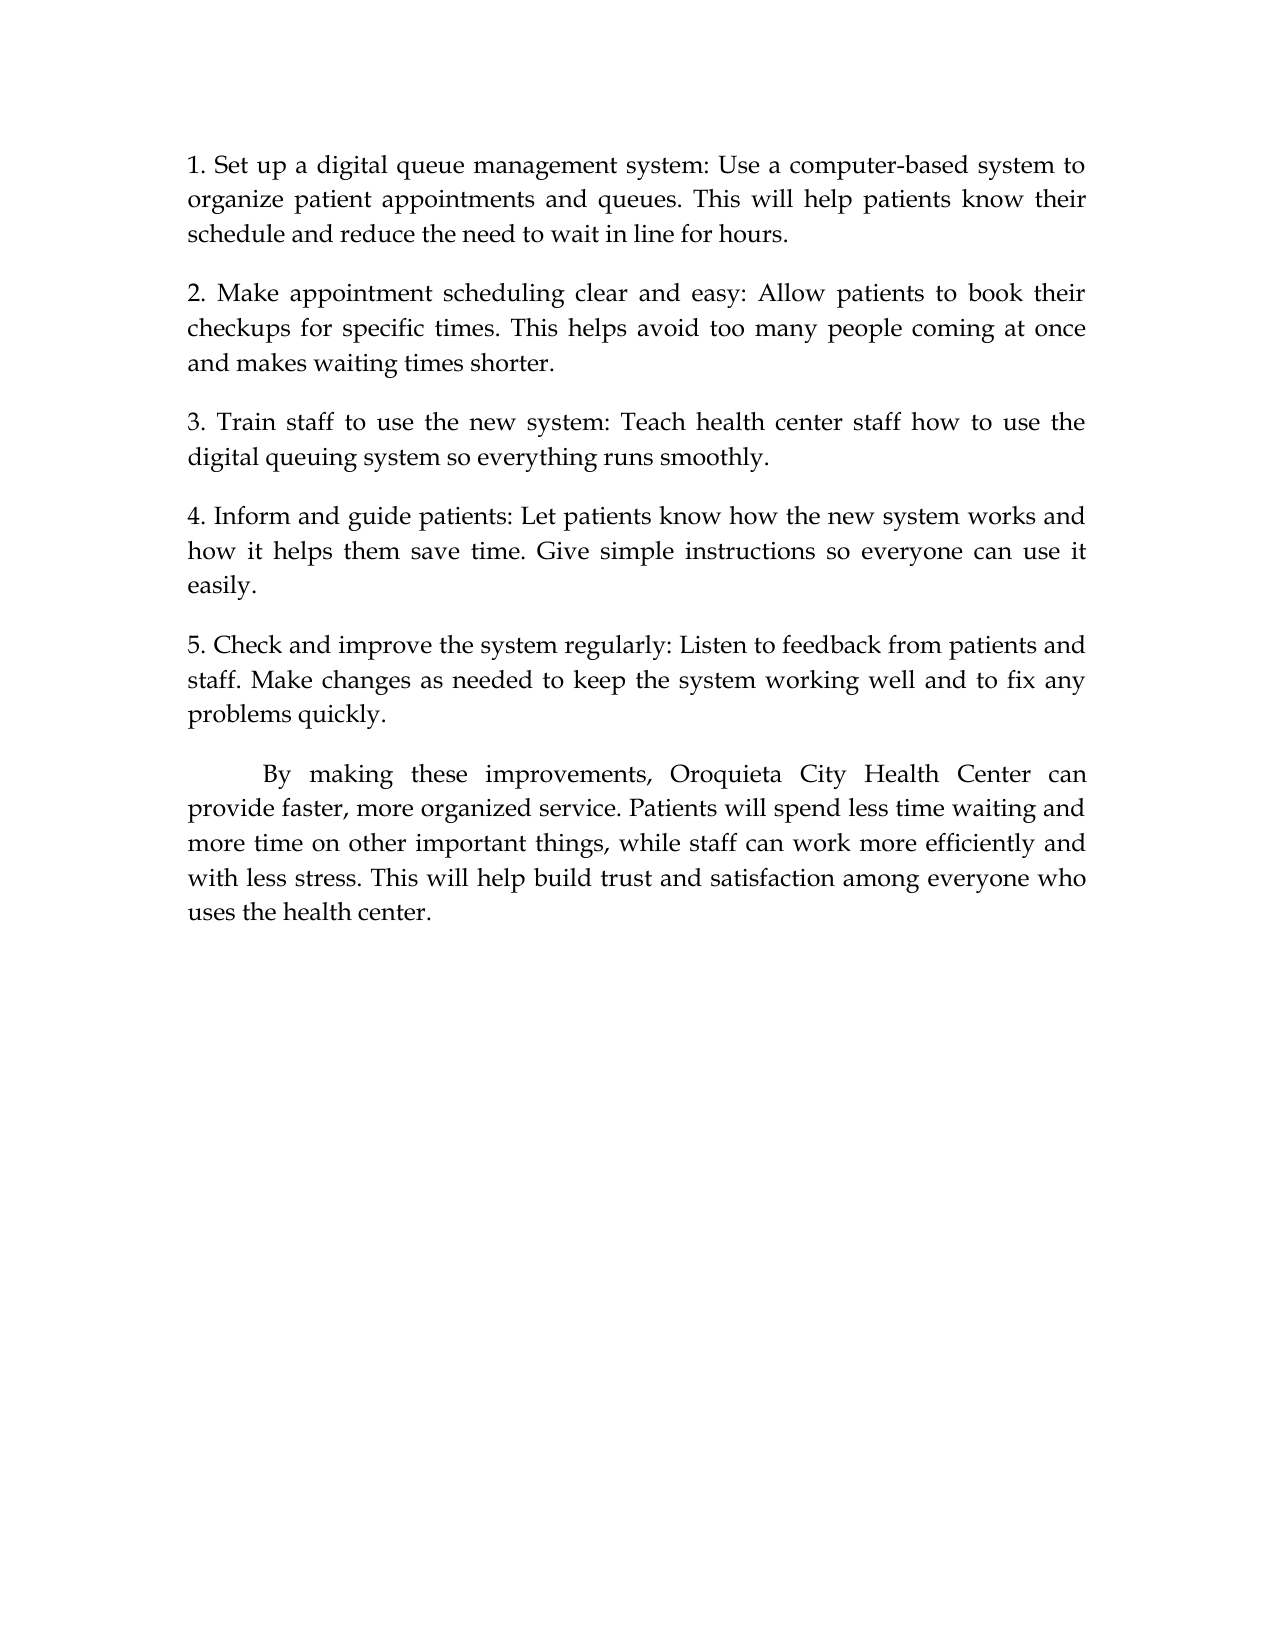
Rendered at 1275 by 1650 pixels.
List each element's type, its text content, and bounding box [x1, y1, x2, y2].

text 5. Check and improve the system regularly: Listen to feedback from patients and staff. Make changes as needed to keep the system working well and to fix any problems quickly. [187, 630, 1087, 730]
text 3. Train staff to use the new system: Teach health center staff how to use the digital queuing system so everything runs smoothly. [187, 407, 1087, 472]
text 4. Inform and guide patients: Let patients know how the new system works and how it helps them save time. Give simple instructions so everyone can use it easily. [187, 502, 1087, 601]
text 1. Set up a digital queue management system: Use a computer-based system to organize patient appointments and queues. This will help patients know their schedule and reduce the need to wait in line for hours. [187, 150, 1087, 249]
text 2. Make appointment scheduling clear and easy: Allow patients to book their checkups for specific times. This helps avoid too many people coming at once and makes waiting times shorter. [187, 279, 1087, 378]
text By making these improvements, Oroquieta City Health Center can provide faster, more organized service. Patients will spend less time waiting and more time on other important things, while staff can work more efficiently and with less stress. This will help build trust and satisfaction among everyone who uses the health center. [187, 759, 1087, 928]
